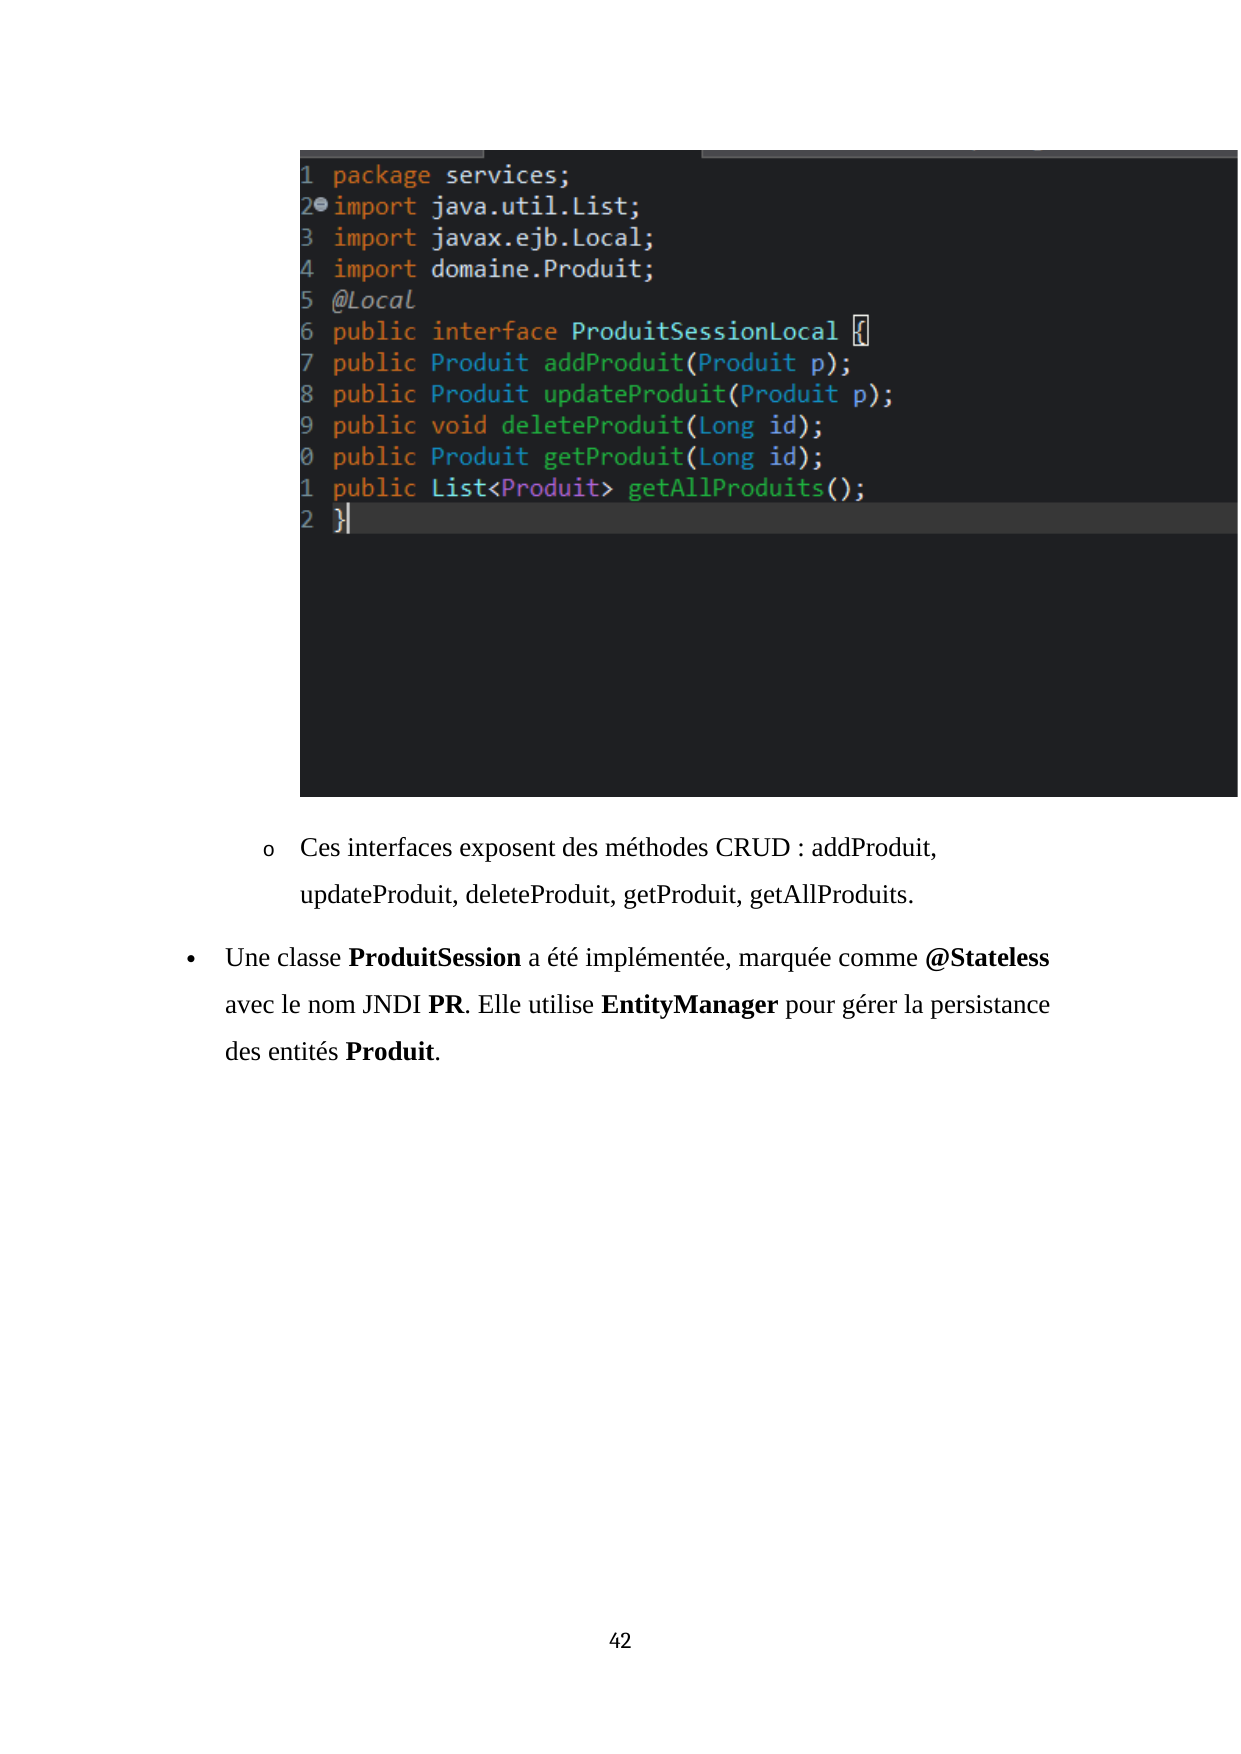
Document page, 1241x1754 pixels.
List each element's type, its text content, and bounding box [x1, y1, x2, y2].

list Ces interfaces exposent des méthodes CRUD : addProduit, updateProduit, deleteProduit, getProduit, getAllProduits. [262, 831, 1090, 909]
picture [300, 150, 1238, 797]
list Une classe ProduitSession a été implémentée, marquée comme @Stateless avec le nom JNDI PR. Elle utilise EntityManager pour gérer la persistance des entités Produit. [187, 941, 1090, 1066]
